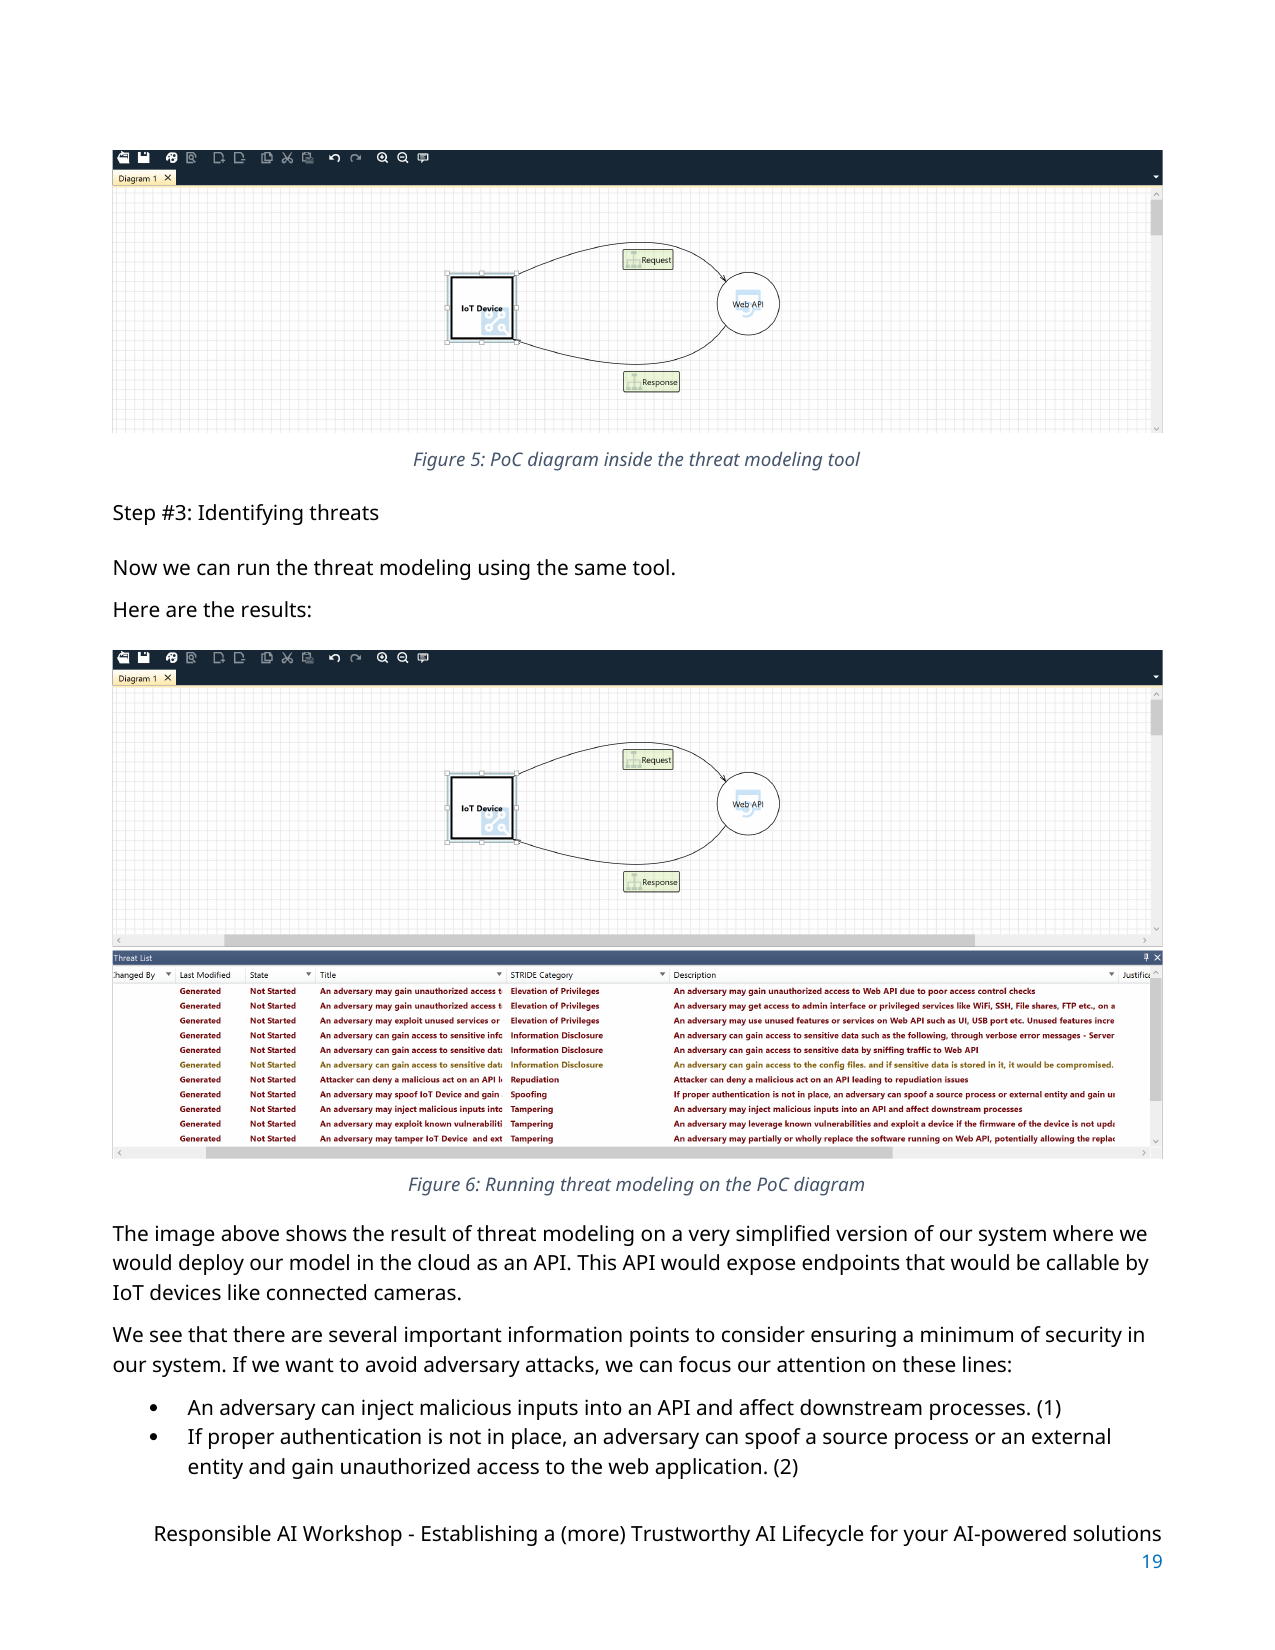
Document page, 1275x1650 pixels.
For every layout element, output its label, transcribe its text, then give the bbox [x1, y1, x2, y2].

picture [112, 150, 1163, 433]
list If proper authentication is not in place, an adversary can spoof a source process or an external entity and gain unauthorized access to the web application. (2) [150, 1422, 1162, 1481]
text Figure 6: Running threat modeling on the PoC diagram [112, 1171, 1162, 1197]
text Figure 5: PoC diagram inside the threat modeling tool [112, 446, 1162, 472]
text Here are the results: [112, 595, 1162, 624]
text We see that there are several important information points to consider ensuring a minimum of security in our system. If we want to avoid adversary attacks, we can focus our attention on these lines: [112, 1321, 1162, 1379]
subtitle Step #3: Identifying threats [112, 498, 1162, 527]
text Now we can run the threat modeling using the same tool. [112, 553, 1162, 581]
text The image above shows the result of threat modeling on a very simplified version of our system where we would deploy our model in the cloud as an API. This API would expose endpoints that would be callable by IoT devices like connected cameras. [112, 1219, 1162, 1307]
list An adversary can inject malicious inputs into an API and affect downstream processes. (1) [150, 1393, 1162, 1421]
picture [112, 650, 1163, 1159]
